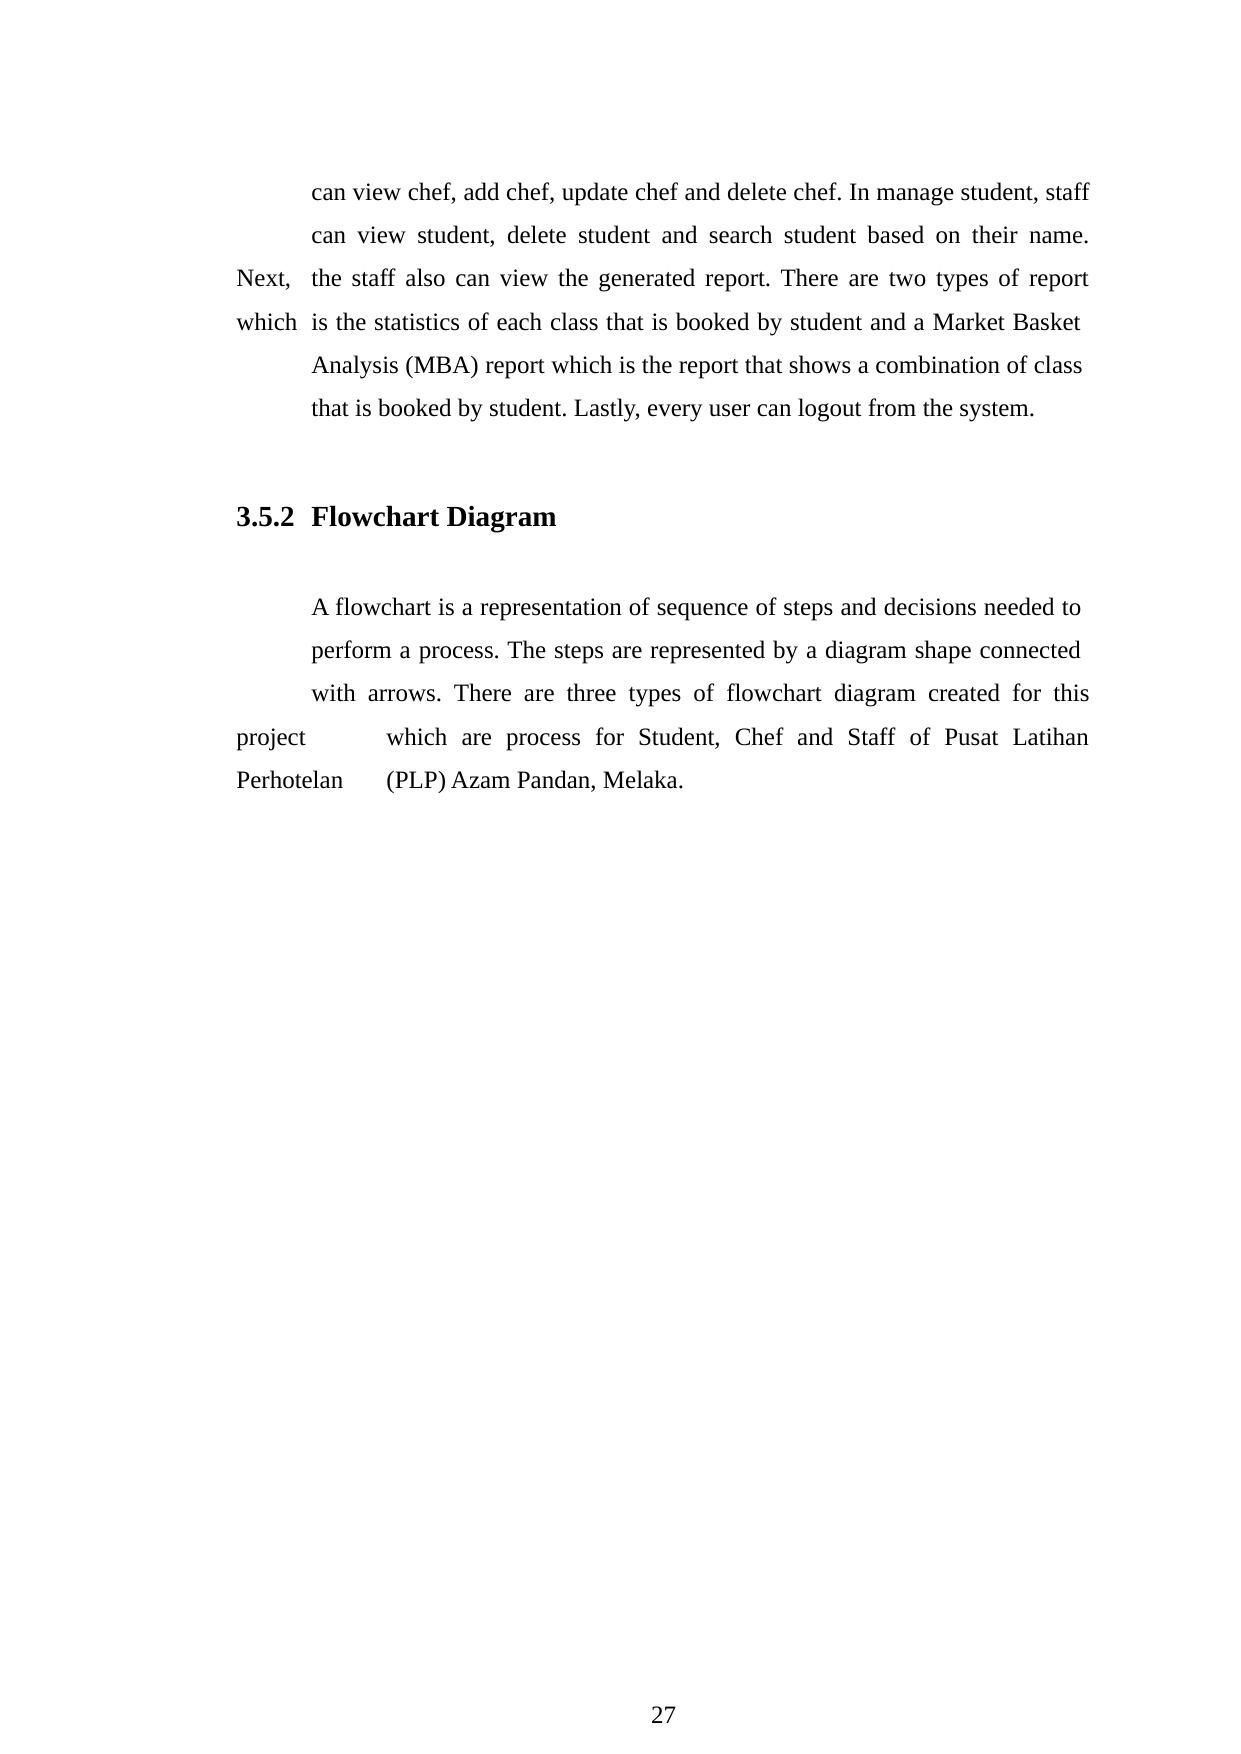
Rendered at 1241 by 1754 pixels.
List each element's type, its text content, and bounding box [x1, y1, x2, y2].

text 3.5.2 Flowchart Diagram [236, 499, 1090, 532]
text A flowchart is a representation of sequence of steps and decisions needed to perform a process. The steps are represented by a diagram shape connected with arrows. There are three types of flowchart diagram created for this project which are process for Student, Chef and Staff of Pusat Latihan Perhotelan (PLP) Azam Pandan, Melaka. [236, 592, 1090, 793]
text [236, 177, 1090, 422]
